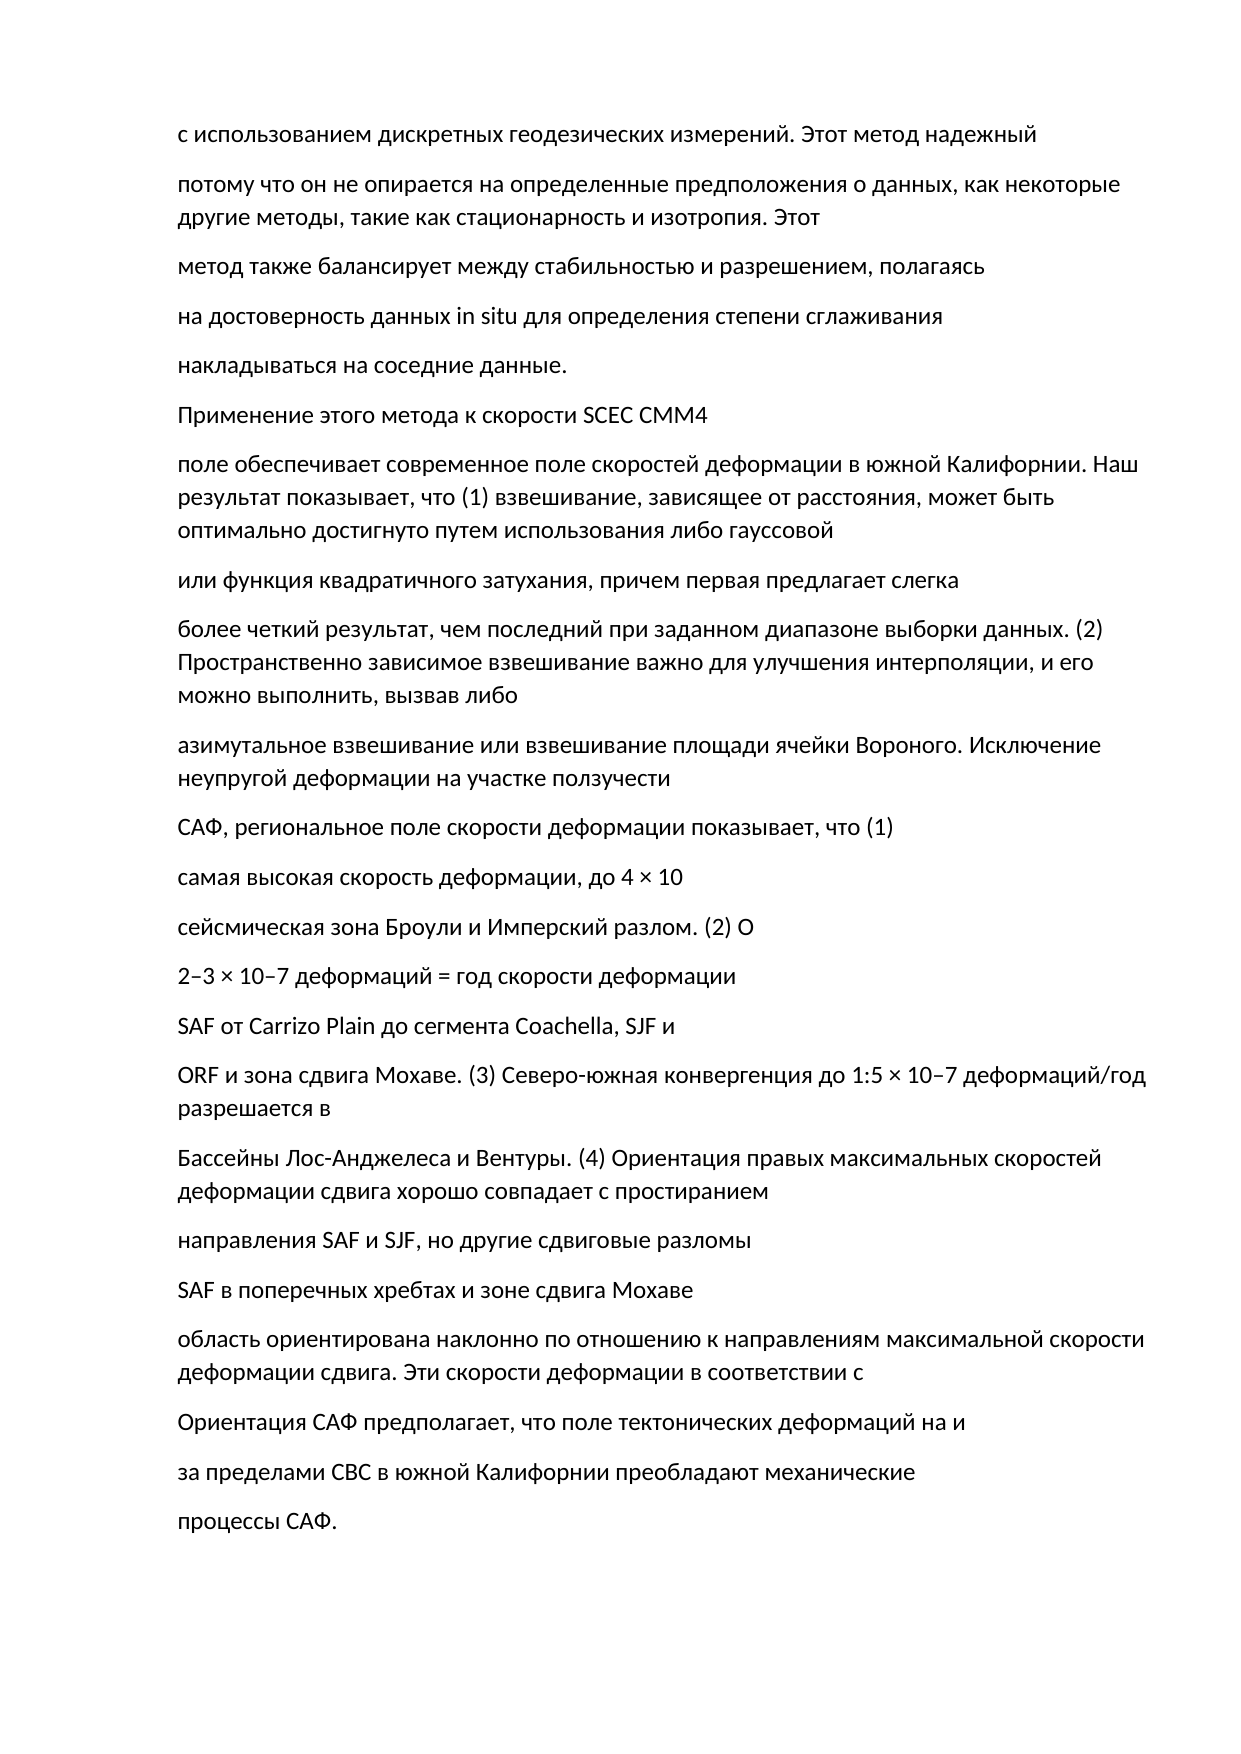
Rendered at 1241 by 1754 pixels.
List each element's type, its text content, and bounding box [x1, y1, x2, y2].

text 2–3 × 10–7 деформаций = год скорости деформации [177, 960, 1152, 991]
text за пределами СВС в южной Калифорнии преобладают механические [177, 1456, 1152, 1486]
text самая высокая скорость деформации, до 4 × 10 [177, 861, 1152, 892]
text процессы САФ. [177, 1505, 1152, 1536]
text SAF в поперечных хребтах и зоне сдвига Мохаве [177, 1274, 1152, 1304]
text Применение этого метода к скорости SCEC CMM4 [177, 399, 1152, 429]
text направления SAF и SJF, но другие сдвиговые разломы [177, 1224, 1152, 1255]
text Бассейны Лос-Анджелеса и Вентуры. (4) Ориентация правых максимальных скоростей деформации сдвига хорошо совпадает с простиранием [177, 1142, 1152, 1205]
text на достоверность данных in situ для определения степени сглаживания [177, 300, 1152, 330]
text или функция квадратичного затухания, причем первая предлагает слегка [177, 564, 1152, 594]
text Ориентация САФ предполагает, что поле тектонических деформаций на и [177, 1406, 1152, 1437]
text более четкий результат, чем последний при заданном диапазоне выборки данных. (2) Пространственно зависимое взвешивание важно для улучшения интерполяции, и его можно выполнить, вызвав либо [177, 613, 1152, 710]
text сейсмическая зона Броули и Имперский разлом. (2) О [177, 911, 1152, 941]
text азимутальное взвешивание или взвешивание площади ячейки Вороного. Исключение неупругой деформации на участке ползучести [177, 729, 1152, 792]
text накладываться на соседние данные. [177, 349, 1152, 380]
text ORF и зона сдвига Мохаве. (3) Северо-южная конвергенция до 1:5 × 10–7 деформаций/год разрешается в [177, 1059, 1152, 1123]
text область ориентирована наклонно по отношению к направлениям максимальной скорости деформации сдвига. Эти скорости деформации в соответствии с [177, 1323, 1152, 1387]
text метод также балансирует между стабильностью и разрешением, полагаясь [177, 250, 1152, 281]
text SAF от Carrizo Plain до сегмента Coachella, SJF и [177, 1010, 1152, 1040]
text потому что он не опирается на определенные предположения о данных, как некоторые другие методы, такие как стационарность и изотропия. Этот [177, 168, 1152, 231]
text с использованием дискретных геодезических измерений. Этот метод надежный [177, 118, 1152, 149]
text поле обеспечивает современное поле скоростей деформации в южной Калифорнии. Наш результат показывает, что (1) взвешивание, зависящее от расстояния, может быть оптимально достигнуто путем использования либо гауссовой [177, 448, 1152, 545]
text САФ, региональное поле скорости деформации показывает, что (1) [177, 811, 1152, 842]
